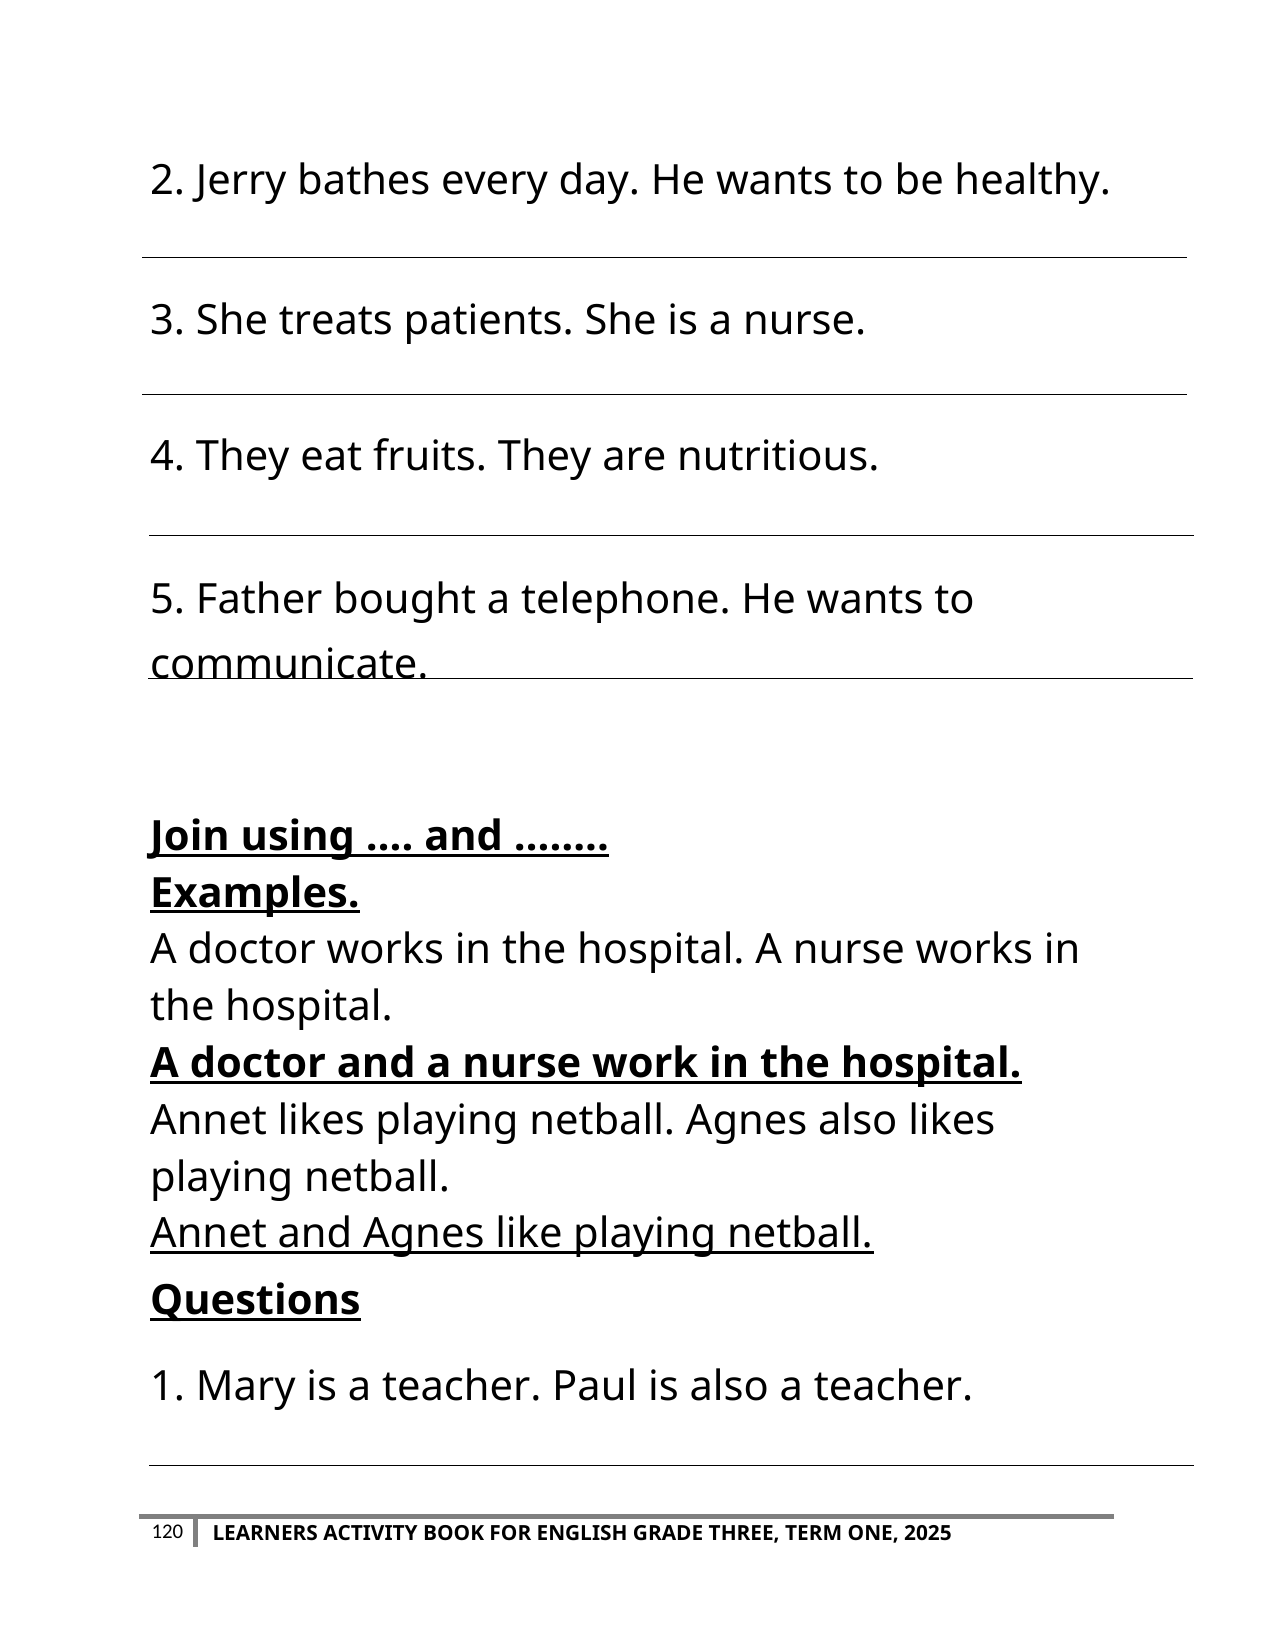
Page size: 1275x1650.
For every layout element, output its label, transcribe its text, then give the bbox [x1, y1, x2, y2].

text 2. Jerry bathes every day. He wants to be healthy. [150, 150, 1125, 207]
text Annet likes playing netball. Agnes also likes playing netball. [150, 1089, 1125, 1203]
text Join using …. and …….. [150, 806, 1125, 862]
text 3. She treats patients. She is a nurse. [150, 289, 1125, 346]
text 5. Father bought a telephone. He wants to communicate. [150, 568, 1125, 690]
text Annet and Agnes like playing netball. [150, 1203, 1125, 1260]
text A doctor and a nurse work in the hospital. [150, 1033, 1125, 1089]
text Examples. [150, 862, 1125, 919]
text Questions [150, 1270, 1125, 1326]
text A doctor works in the hospital. A nurse works in the hospital. [150, 919, 1125, 1033]
text 4. They eat fruits. They are nutritious. [150, 426, 1125, 482]
text 1. Mary is a teacher. Paul is also a teacher. [150, 1356, 1125, 1412]
